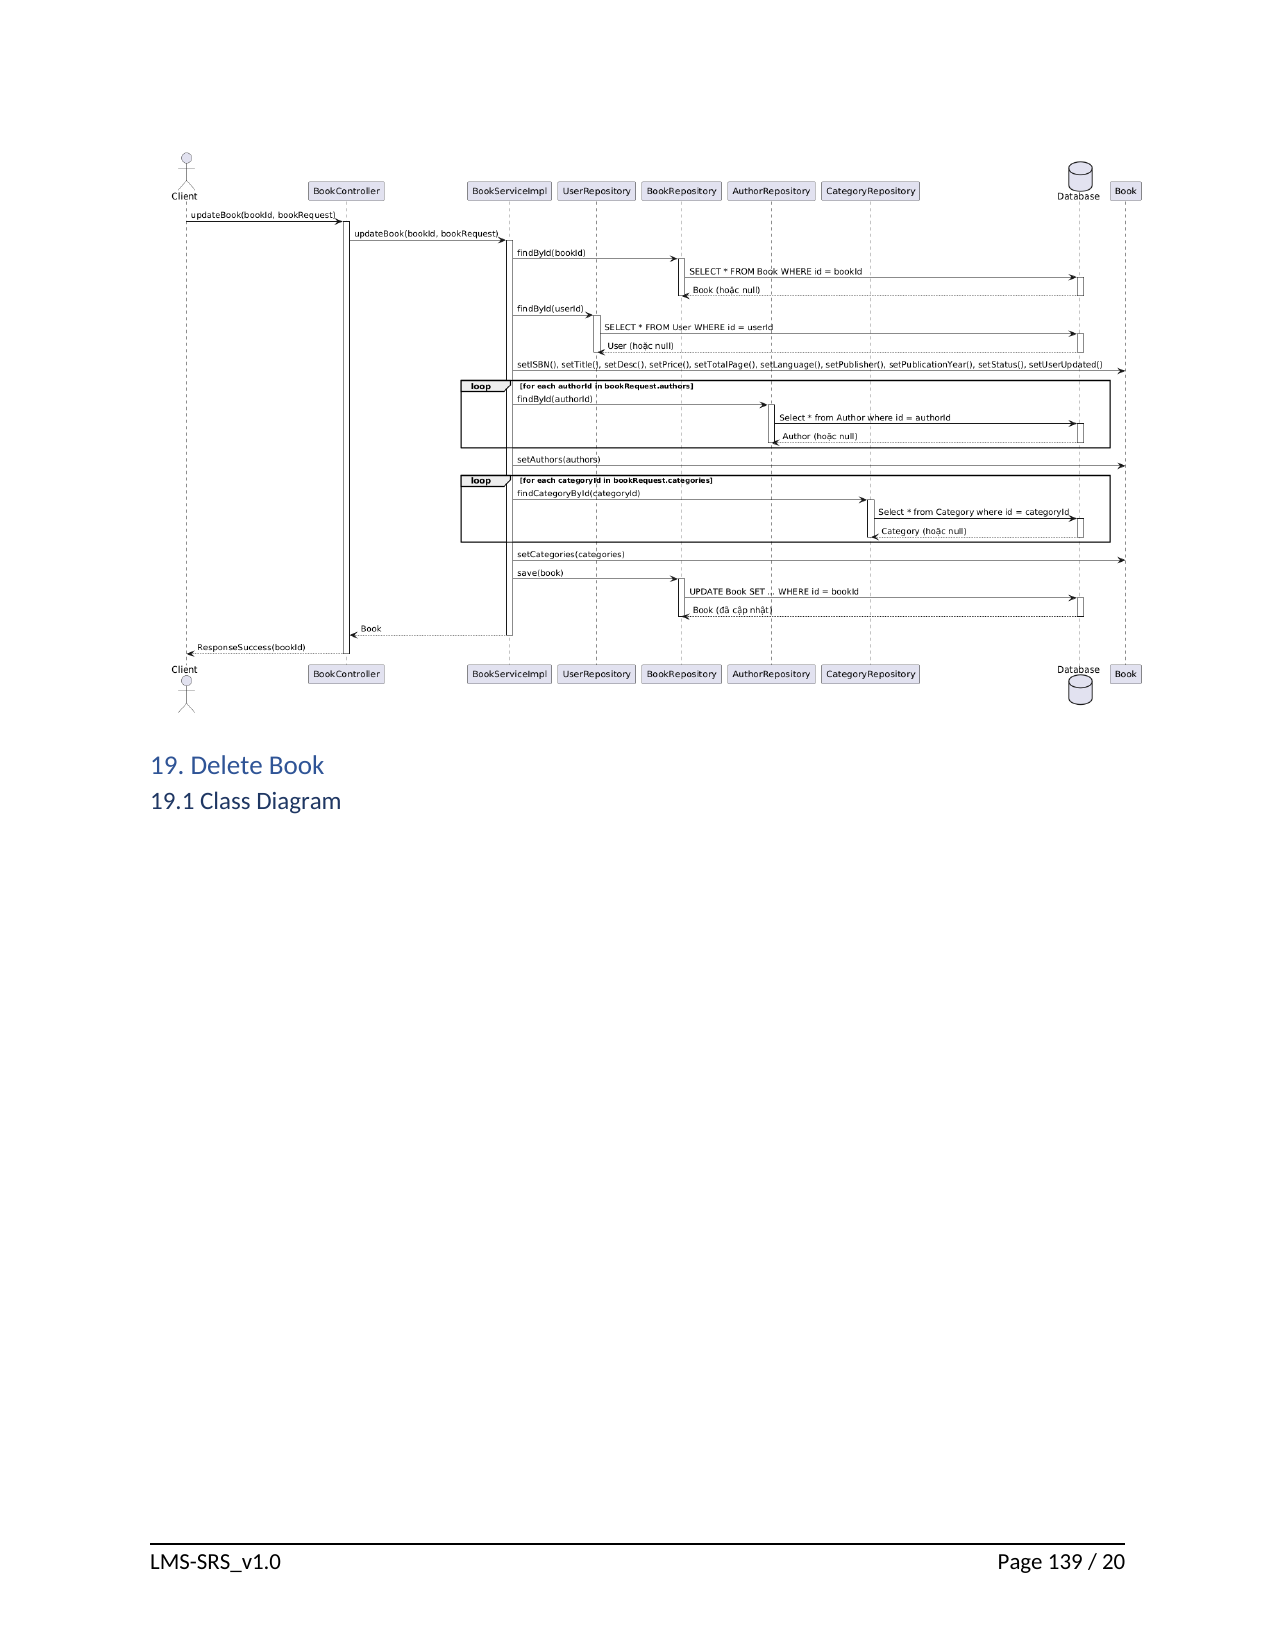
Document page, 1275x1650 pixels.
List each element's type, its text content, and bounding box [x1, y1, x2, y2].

subtitle 19.1 Class Diagram [150, 785, 1125, 816]
subtitle 19. Delete Book [150, 748, 1125, 781]
